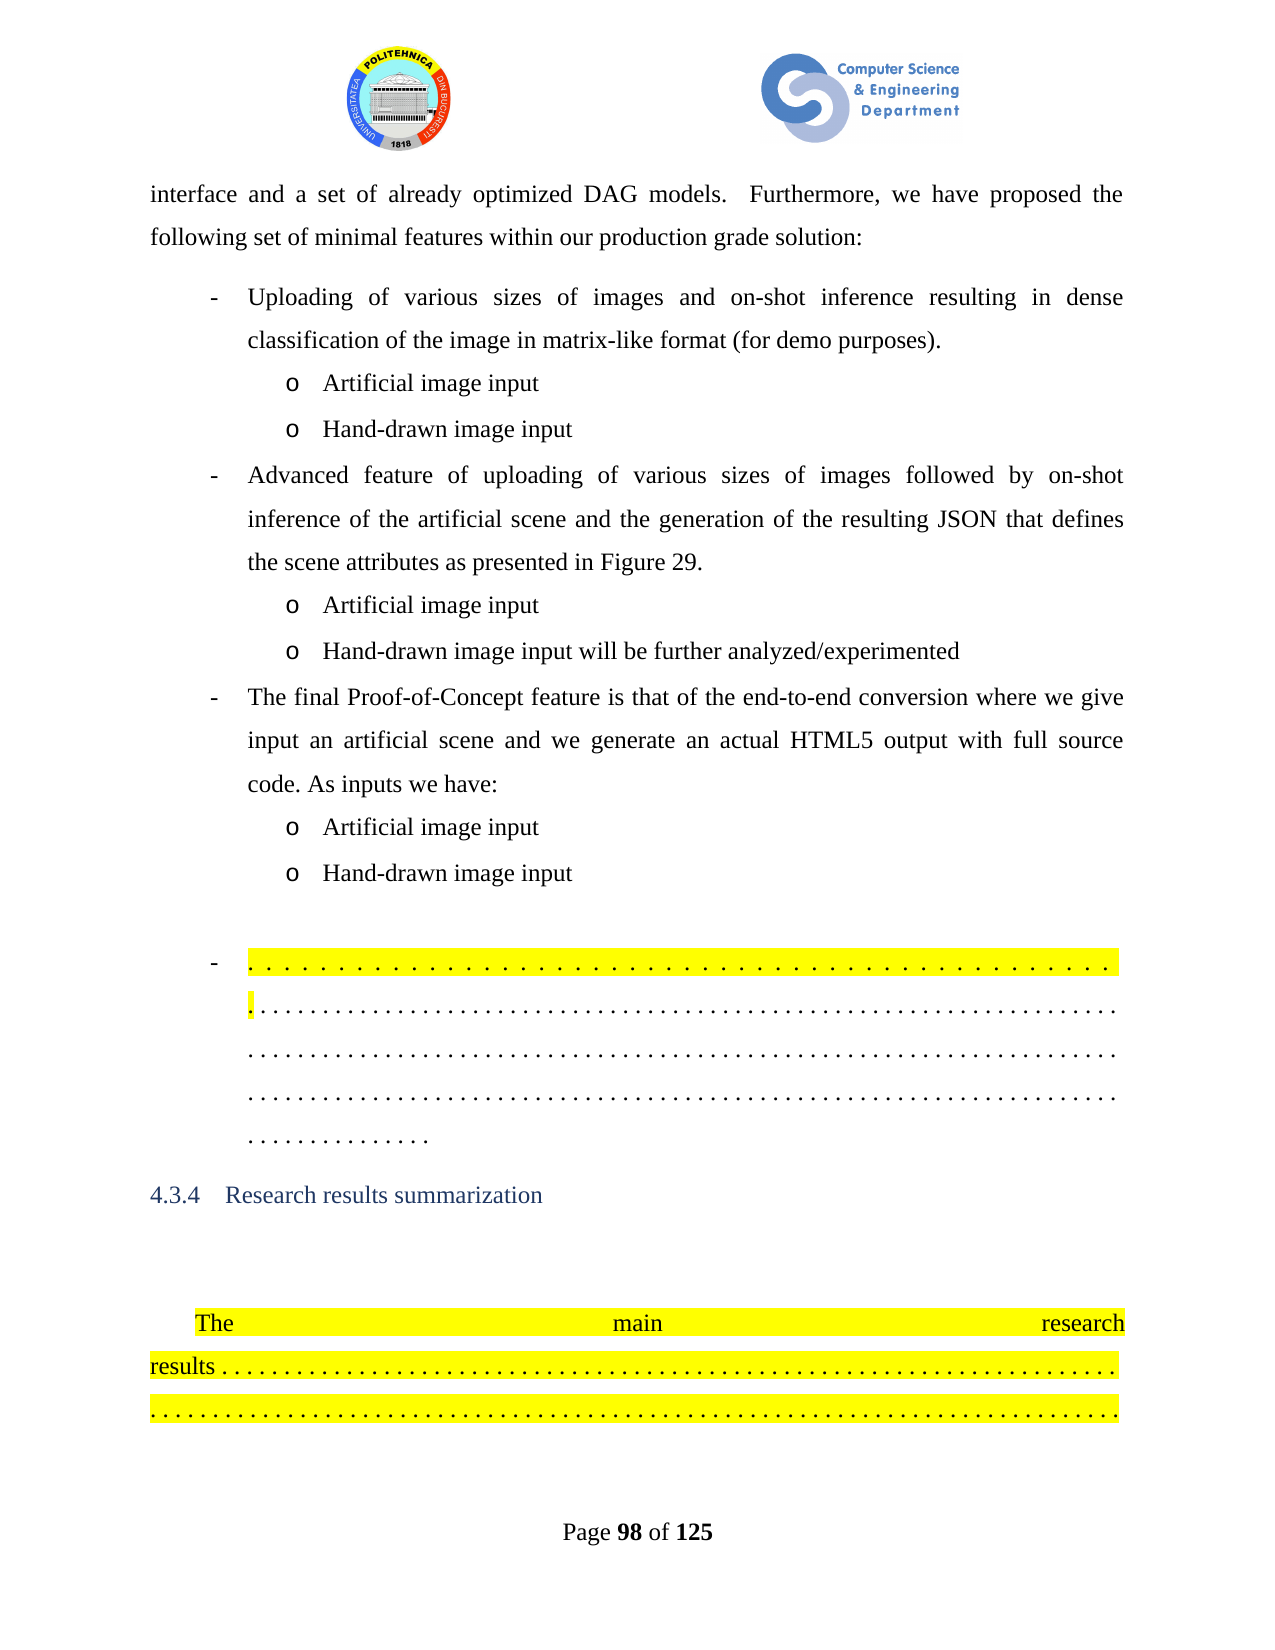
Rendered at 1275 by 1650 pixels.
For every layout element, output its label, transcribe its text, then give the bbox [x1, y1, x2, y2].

list Artificial image input [285, 368, 1125, 399]
list Hand-drawn image input [285, 414, 1125, 445]
list Hand-drawn image input will be further analyzed/experimented [285, 636, 1125, 667]
list Advanced feature of uploading of various sizes of images followed by on-shot inference of the artificial scene and the generation of the resulting JSON that defines the scene attributes as presented in Figure 29. [210, 461, 1125, 576]
subtitle Research results summarization [150, 1180, 1125, 1208]
list Artificial image input [285, 590, 1125, 621]
list Hand-drawn image input [285, 858, 1125, 889]
list Artificial image input [285, 812, 1125, 843]
list Uploading of various sizes of images and on-shot inference resulting in dense classification of the image in matrix-like format (for demo purposes). [210, 282, 1125, 354]
picture [346, 46, 451, 151]
list . . . . . . . . . . . . . . . . . . . . . . . . . . . . . . . . . . . . . . . . . . . . . . . . . . . . . . . . . . . . . . . . . . . . . . . . . . . . . . . . . . . . . . . . . . . . . . . . . . . . . . . . . . . . . . . . . . . . . . . . . . . . . . . . . . . . . . . . . . . . . . . . . . . . . . . . . . . . . . . . . . . . . . . . . . . . . . . . . . . . . . . . . . . . . . . . . . . . . . . . . . . . . . . . . . . . . . . . . . . . . . . . . . . . . . . . . . . . . . . . . . . . . . . . . . . . . . . . . . . . . . . . . . . . . . . . . [210, 947, 1125, 1149]
picture [760, 53, 963, 144]
list The final Proof-of-Concept feature is that of the end-to-end conversion where we give input an artificial scene and we generate an actual HTML5 output with full source code. As inputs we have: [210, 682, 1125, 797]
